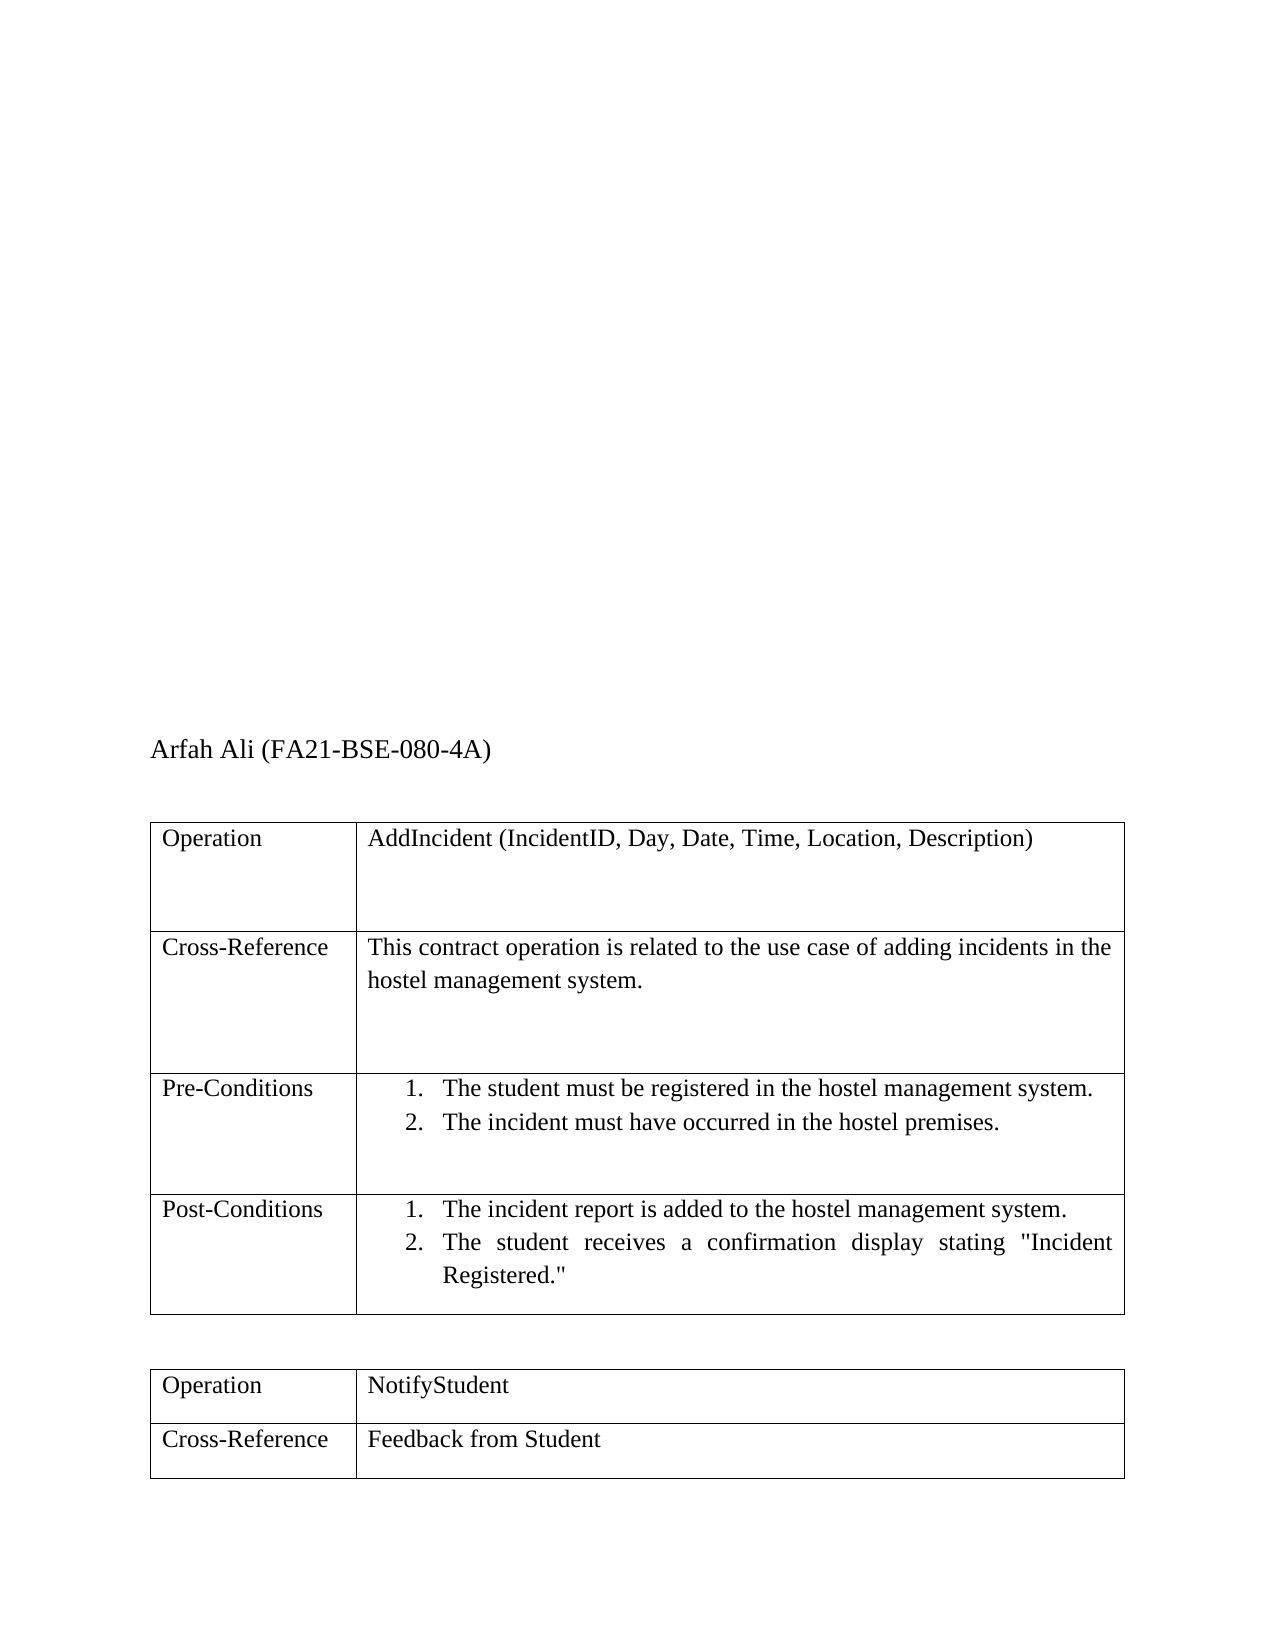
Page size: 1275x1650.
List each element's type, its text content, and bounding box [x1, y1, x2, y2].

table_header NotifyStudent [357, 1370, 1124, 1423]
table_cell Feedback from Student [357, 1424, 1124, 1478]
table_header Operation [151, 823, 356, 931]
table_cell Post-Conditions [151, 1195, 356, 1314]
table_cell Cross-Reference [151, 932, 356, 1072]
table_cell This contract operation is related to the use case of adding incidents in the hostel management system. [357, 932, 1124, 1072]
table_header AddIncident (IncidentID, Day, Date, Time, Location, Description) [357, 823, 1124, 931]
subtitle Arfah Ali (FA21-BSE-080-4A) [150, 733, 1125, 764]
table_cell Cross-Reference [151, 1424, 356, 1478]
table_cell The incident report is added to the hostel management system. The student receives a confirmation display stating "Incident Registered." [357, 1195, 1124, 1314]
table_header Operation [151, 1370, 356, 1423]
table_cell The student must be registered in the hostel management system. The incident must have occurred in the hostel premises. [357, 1074, 1124, 1193]
table_cell Pre-Conditions [151, 1074, 356, 1193]
